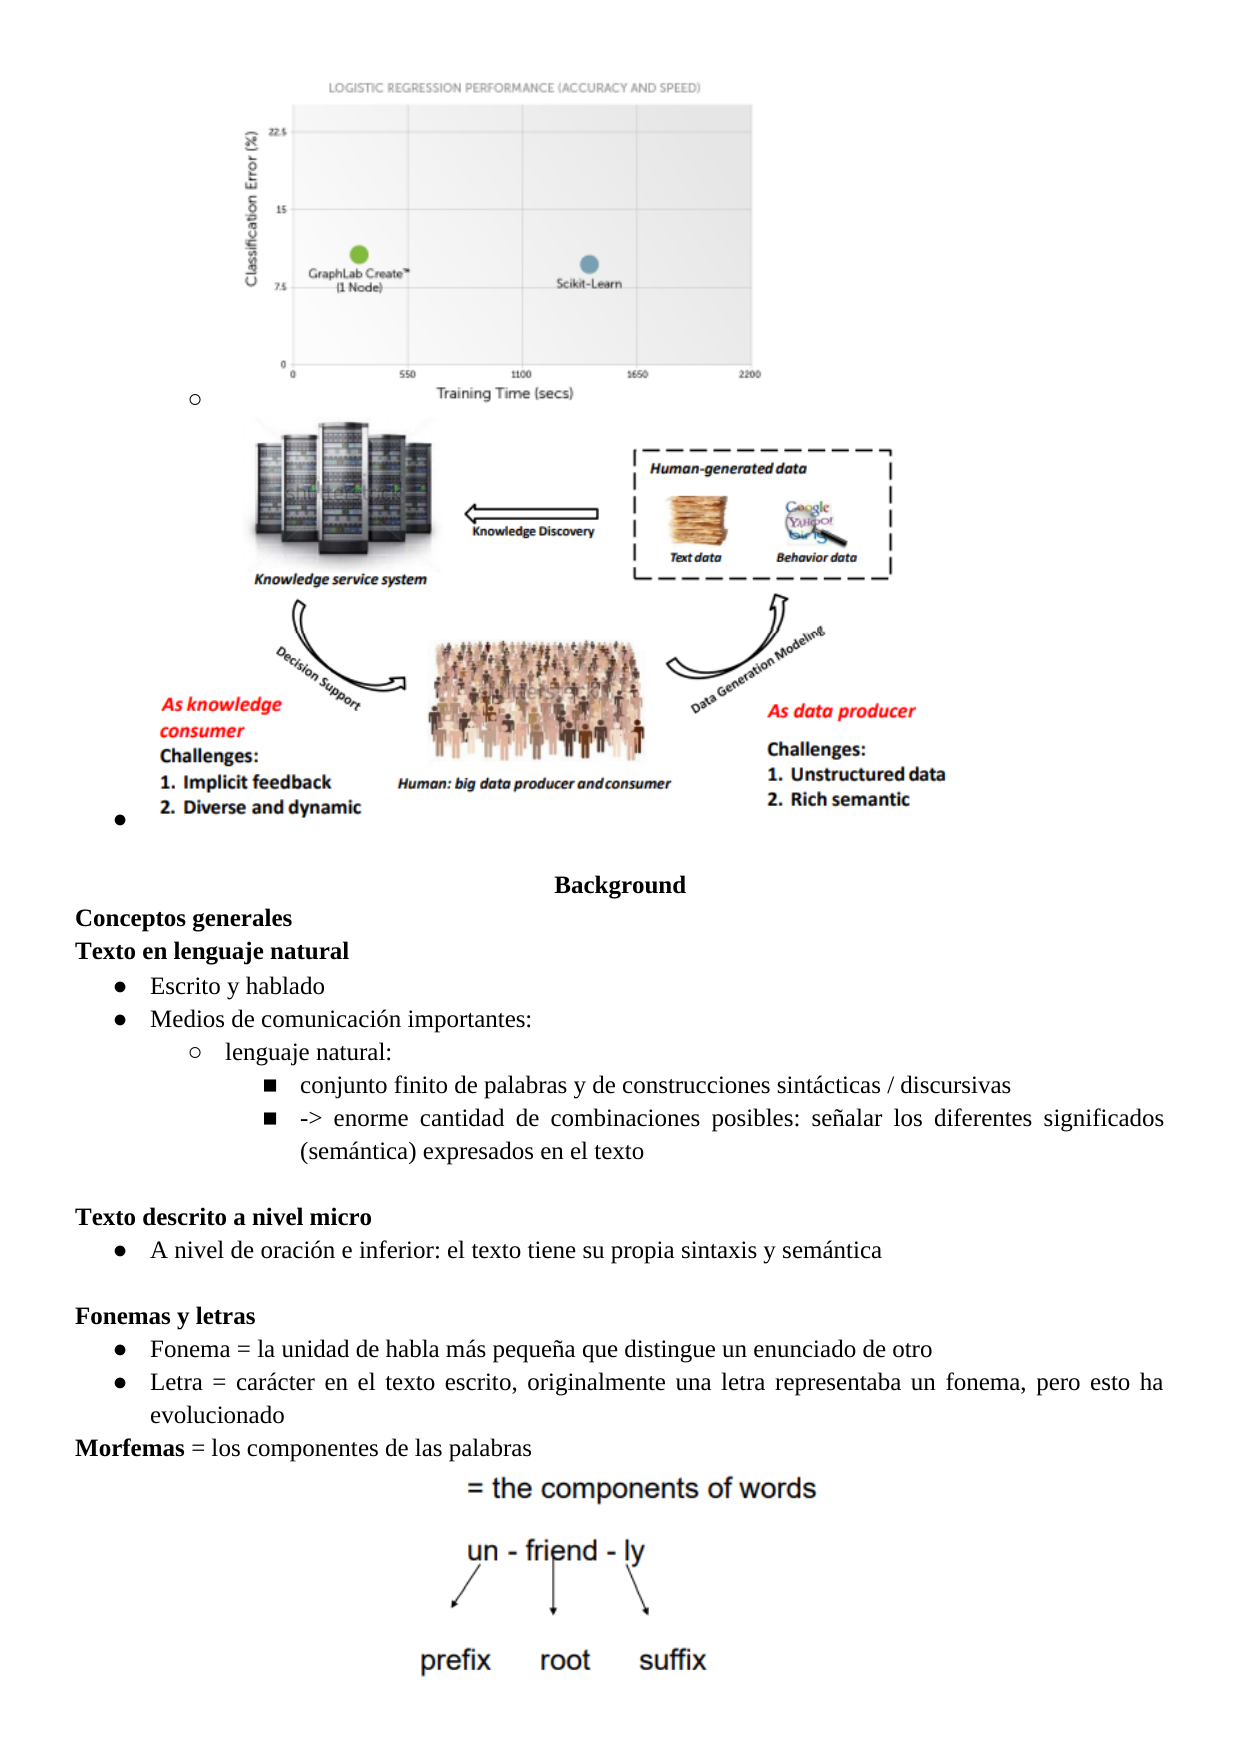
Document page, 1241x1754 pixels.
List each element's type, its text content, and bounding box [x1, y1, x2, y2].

text Texto descrito a nivel micro [75, 1202, 1165, 1231]
text Fonemas y letras [75, 1301, 1165, 1330]
list Letra = carácter en el texto escrito, originalmente una letra representaba un fonema, pero esto ha evolucionado [112, 1367, 1165, 1429]
title Texto en lenguaje natural [75, 936, 1165, 964]
list Fonema = la unidad de habla más pequeña que distingue un enunciado de otro [112, 1334, 1165, 1363]
list Medios de comunicación importantes: [112, 1004, 1165, 1032]
list A nivel de oración e inferior: el texto tiene su propia sintaxis y semántica [112, 1235, 1165, 1264]
list Escrito y hablado [112, 971, 1165, 999]
picture [225, 75, 769, 408]
text Conceptos generales [75, 903, 1165, 931]
picture [416, 1466, 824, 1677]
text Morfemas = los componentes de las palabras [75, 1433, 1165, 1462]
list -> enorme cantidad de combinaciones posibles: señalar los diferentes significados (semántica) expresados en el texto [262, 1103, 1165, 1164]
picture [150, 417, 953, 827]
list conjunto finito de palabras y de construcciones sintácticas / discursivas [262, 1070, 1165, 1098]
text Background [75, 870, 1165, 898]
list lenguaje natural: [187, 1037, 1165, 1066]
